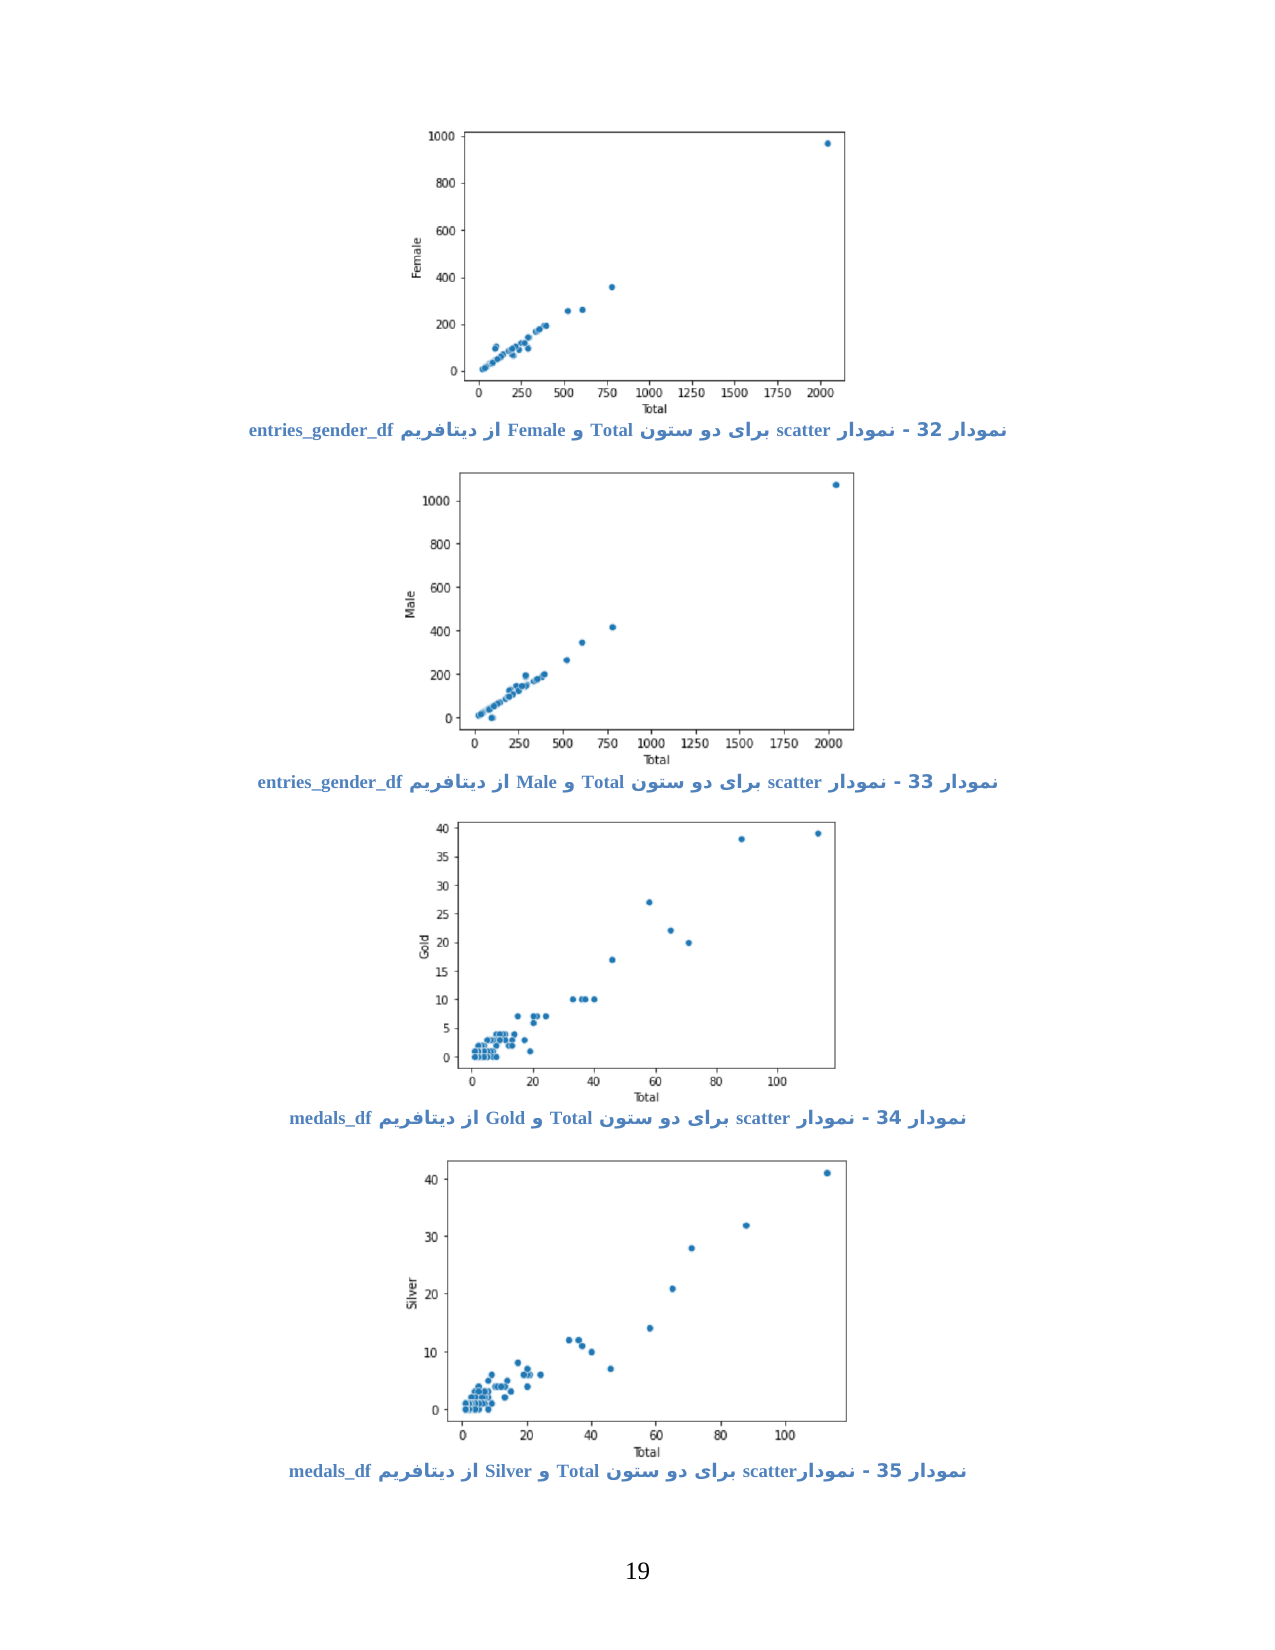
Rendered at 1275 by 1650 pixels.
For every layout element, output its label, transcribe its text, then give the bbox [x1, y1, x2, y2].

text نمودار 34 - نمودار scatter برای دو ستون Total و Gold از دیتافریم medals_df [150, 1107, 1125, 1129]
text نمودار 35 - نمودارscatter برای دو ستون Total و Silver از دیتافریم medals_df [150, 1460, 1125, 1482]
picture [415, 813, 841, 1108]
picture [405, 121, 851, 420]
text نمودار 33 - نمودار scatter برای دو ستون Total و Male از دیتافریم entries_gender_df [150, 771, 1125, 793]
picture [395, 462, 861, 771]
text نمودار 32 - نمودار scatter برای دو ستون Total و Female از دیتافریم entries_gender_df [150, 419, 1125, 441]
picture [402, 1150, 854, 1461]
